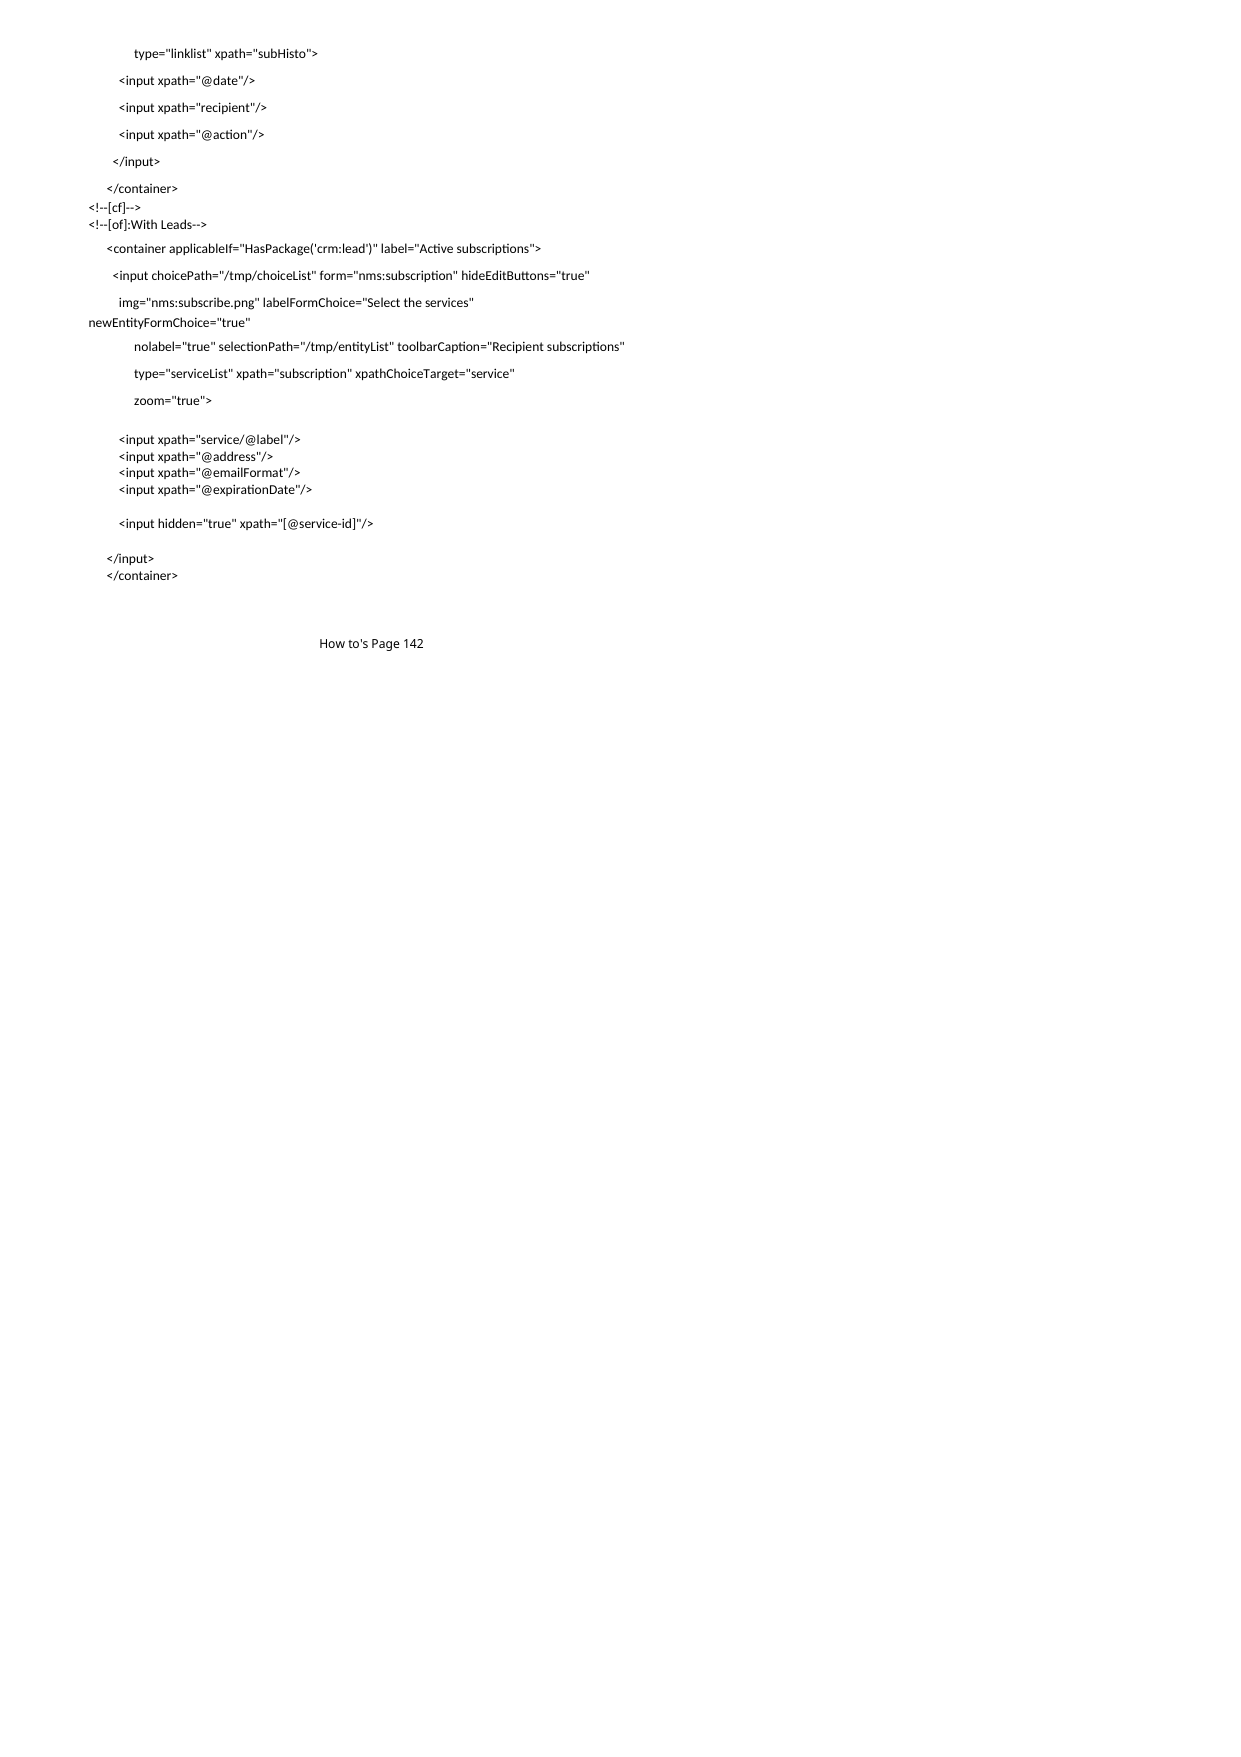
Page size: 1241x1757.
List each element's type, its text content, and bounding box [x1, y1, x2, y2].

text <input xpath="service/@label"/> <input xpath="@address"/> <input xpath="@emailFormat"/> <input xpath="@expirationDate"/> [116, 431, 325, 498]
text </input> </container> [103, 551, 190, 584]
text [88, 38, 640, 411]
text How to's Page 142 [319, 638, 1090, 651]
text <input hidden="true" xpath="[@service-id]"/> [116, 518, 1090, 531]
